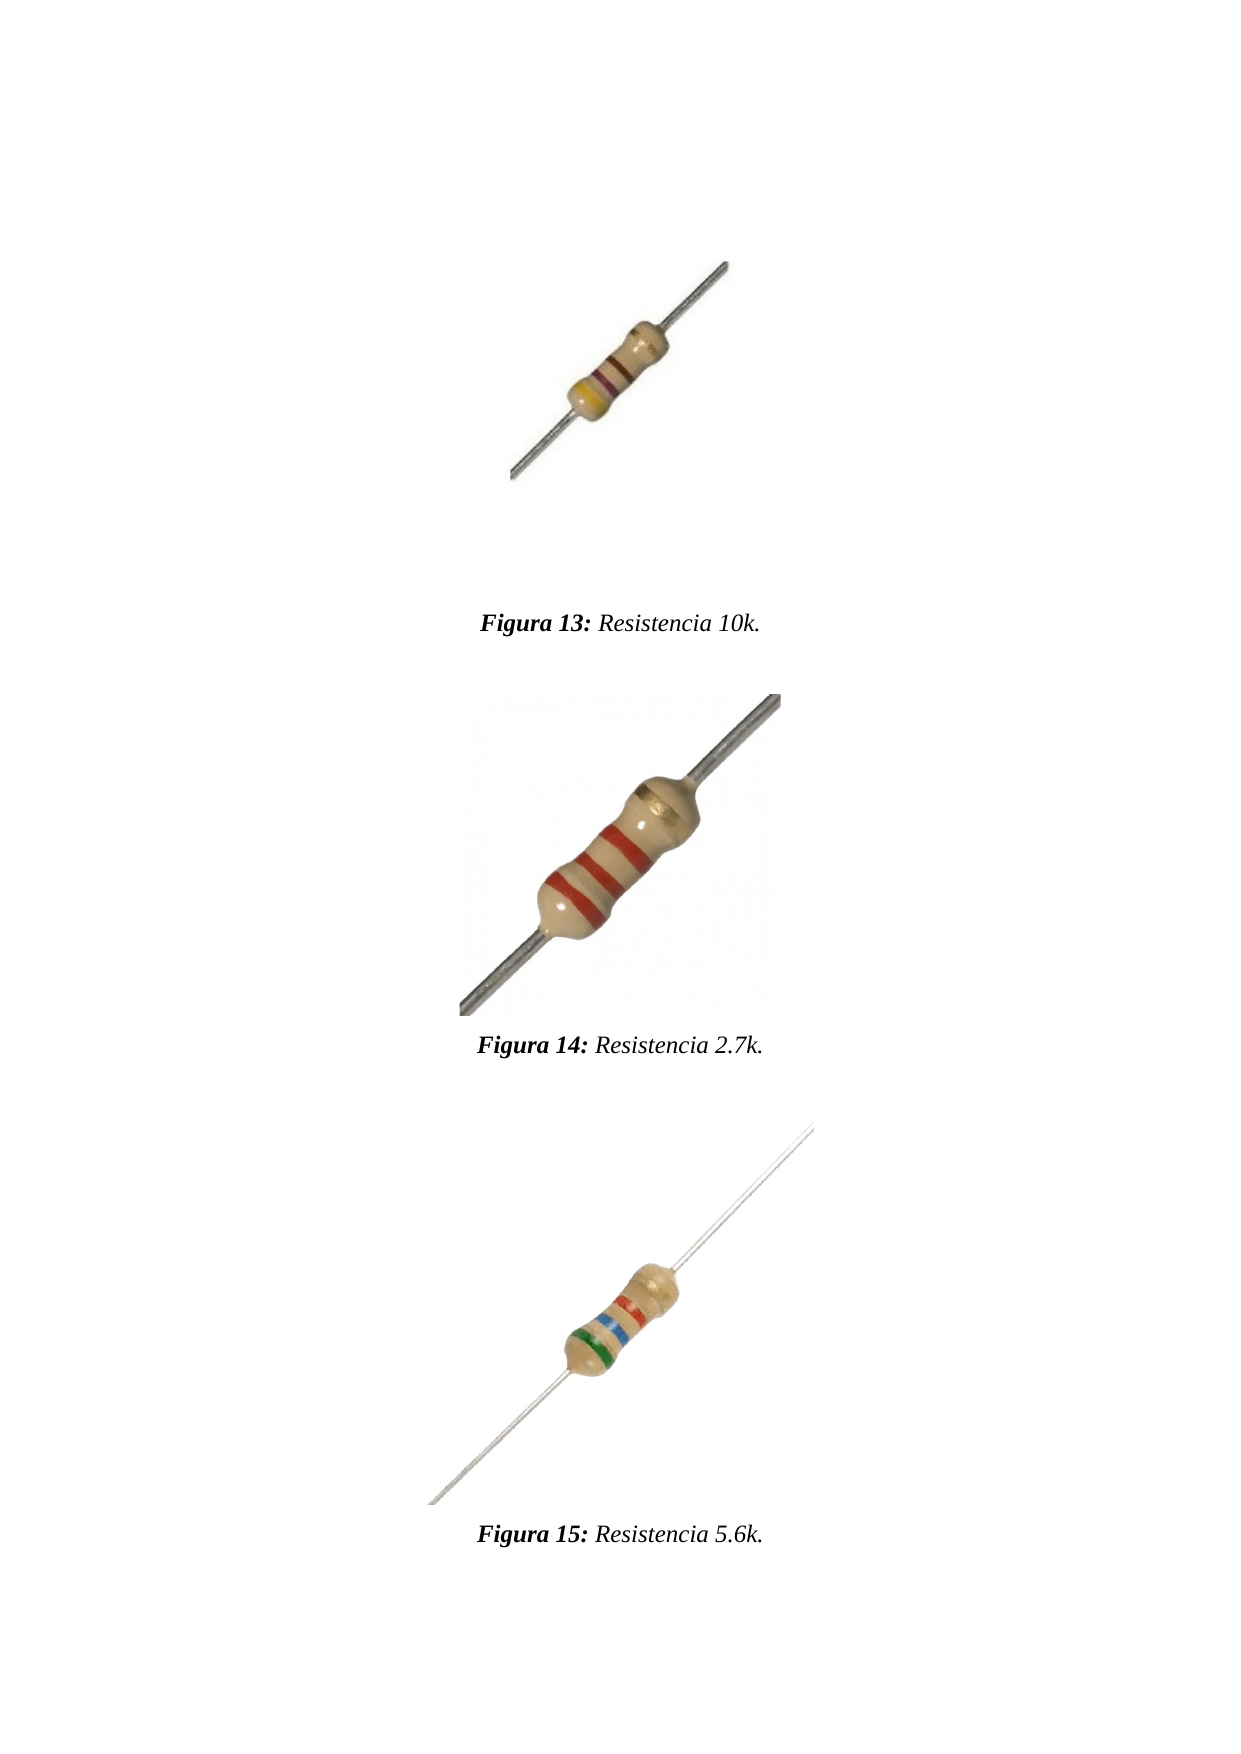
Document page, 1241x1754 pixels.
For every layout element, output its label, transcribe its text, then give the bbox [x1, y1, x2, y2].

picture [459, 694, 781, 1016]
picture [426, 1116, 815, 1505]
picture [398, 150, 842, 594]
